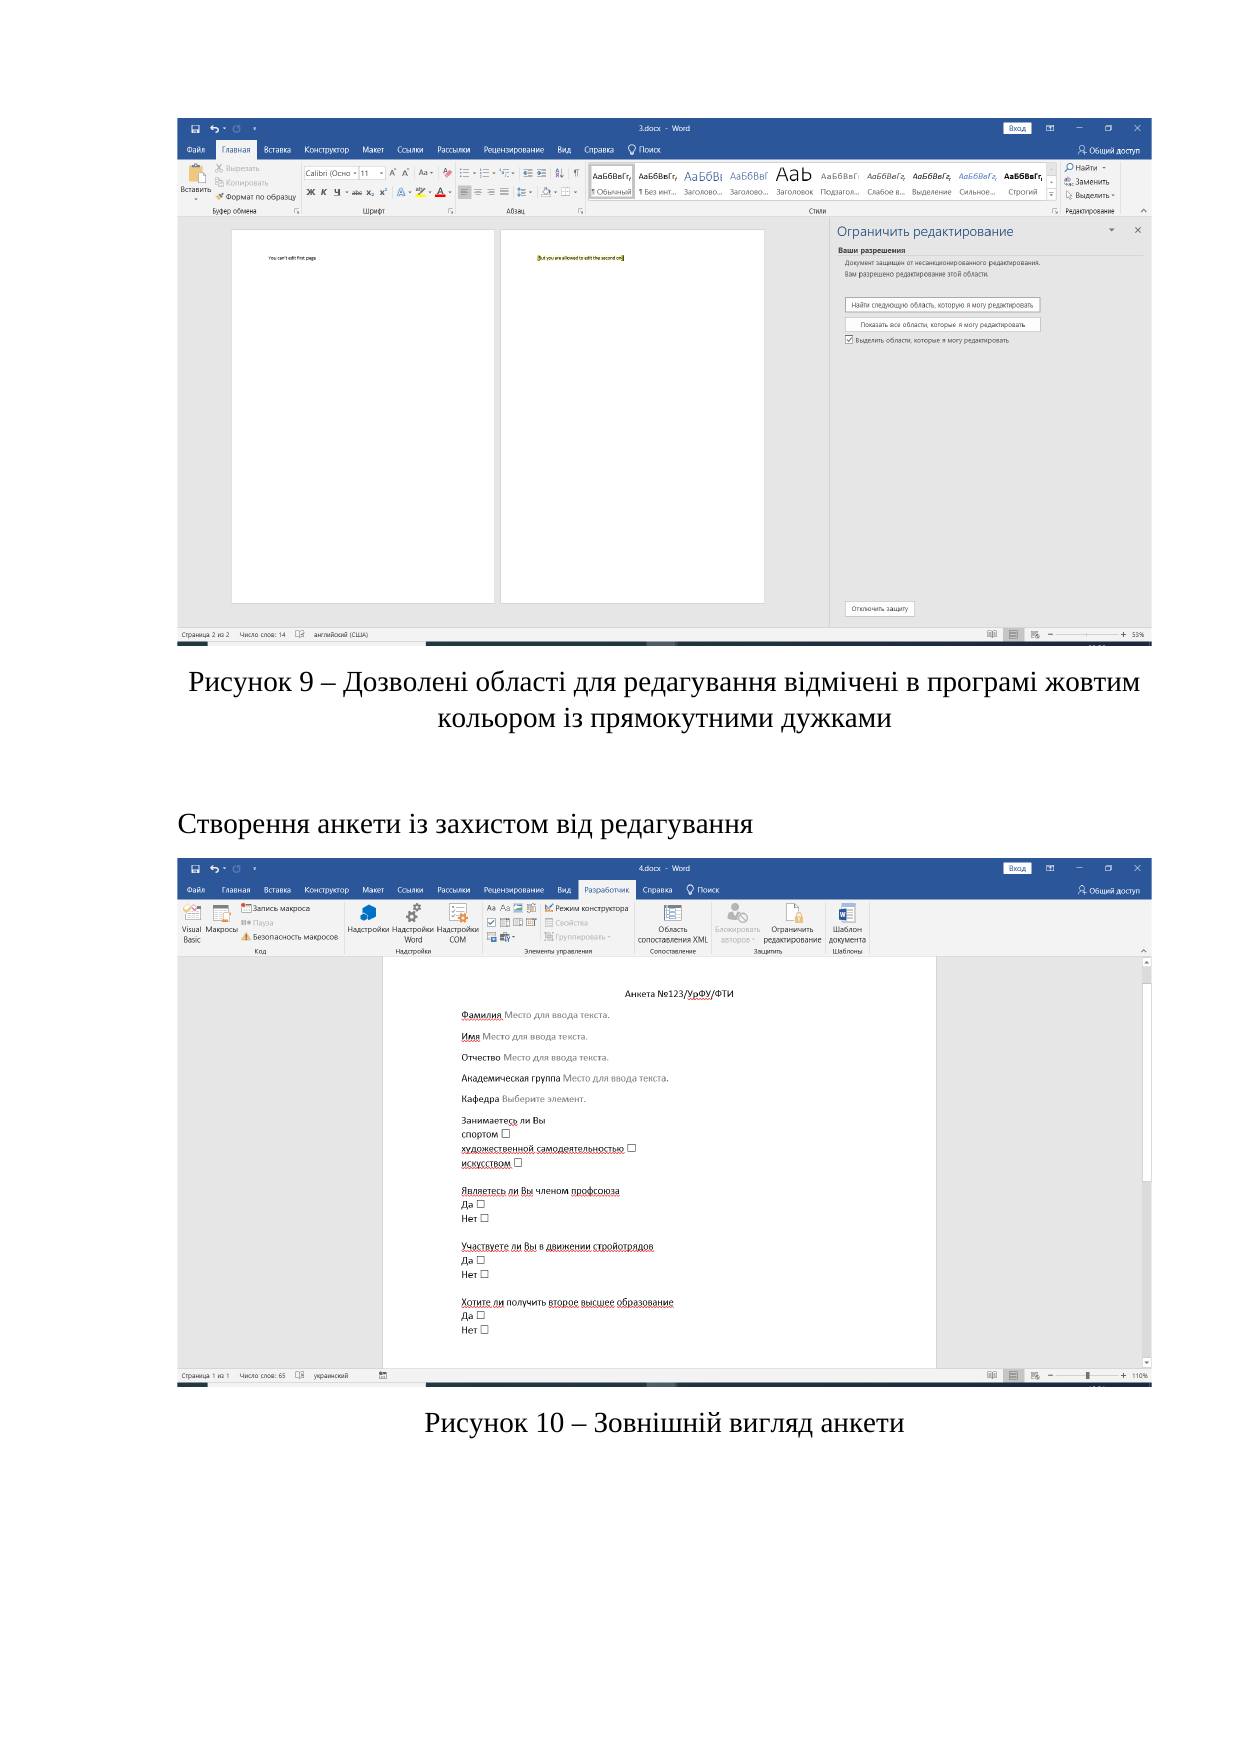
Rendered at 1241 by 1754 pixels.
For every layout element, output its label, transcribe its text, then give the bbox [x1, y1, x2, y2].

picture [177, 858, 1152, 1387]
text Рисунок 10 – Зовнішній вигляд анкети [177, 1405, 1152, 1438]
picture [177, 118, 1152, 646]
text Рисунок 9 – Дозволені області для редагування відмічені в програмі жовтим кольором із прямокутними дужками [177, 664, 1152, 734]
text Створення анкети із захистом від редагування [177, 806, 1152, 839]
